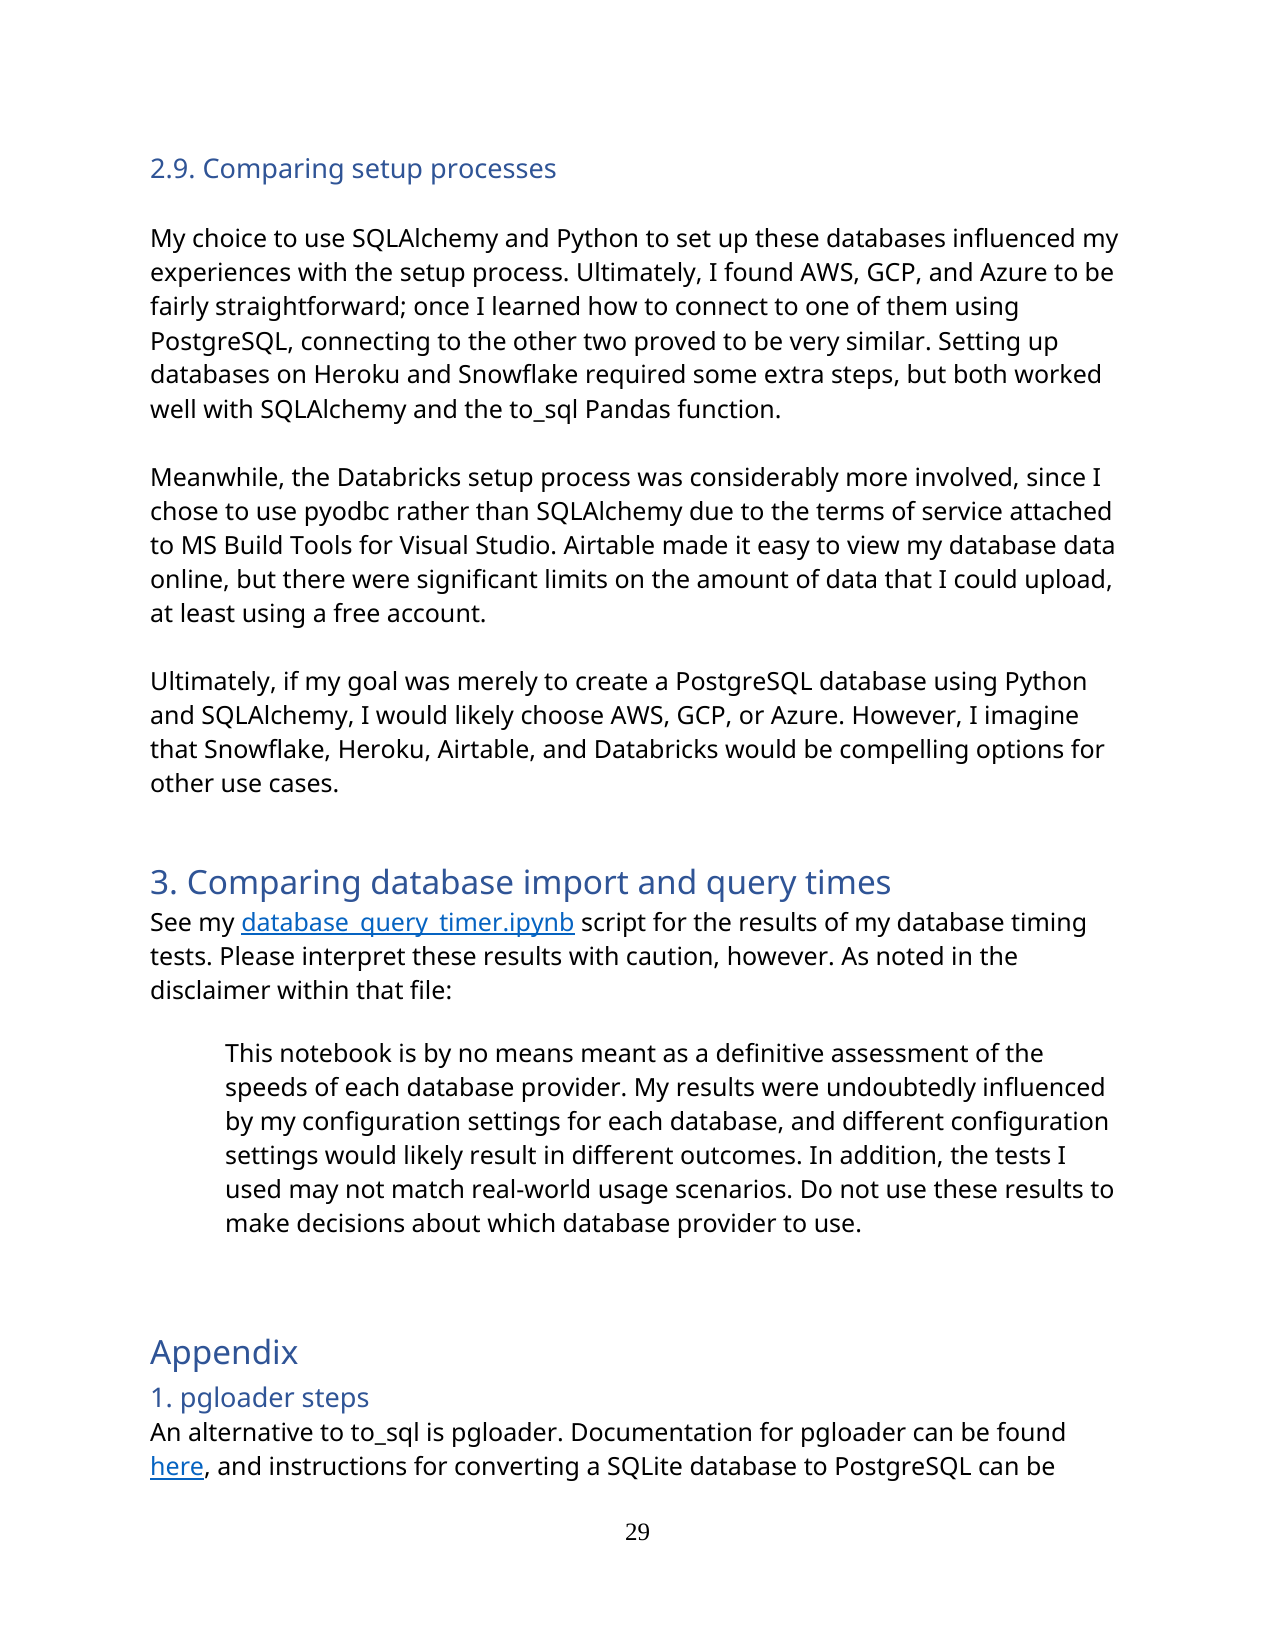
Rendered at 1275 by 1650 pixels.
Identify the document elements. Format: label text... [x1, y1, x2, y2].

text See my database_query_timer.ipynb script for the results of my database timing tests. Please interpret these results with caution, however. As noted in the disclaimer within that file: [150, 904, 1125, 1007]
text My choice to use SQLAlchemy and Python to set up these databases influenced my experiences with the setup process. Ultimately, I found AWS, GCP, and Azure to be fairly straightforward; once I learned how to connect to one of them using PostgreSQL, connecting to the other two proved to be very similar. Setting up databases on Heroku and Snowflake required some extra steps, but both worked well with SQLAlchemy and the to_sql Pandas function. [150, 221, 1125, 425]
subtitle Appendix [150, 1328, 1125, 1374]
text Meanwhile, the Databricks setup process was considerably more involved, since I chose to use pyodbc rather than SQLAlchemy due to the terms of service attached to MS Build Tools for Visual Studio. Airtable made it easy to view my database data online, but there were significant limits on the amount of data that I could upload, at least using a free account. [150, 459, 1125, 630]
subtitle 2.9. Comparing setup processes [150, 150, 1125, 187]
text Ultimately, if my goal was merely to create a PostgreSQL database using Python and SQLAlchemy, I would likely choose AWS, GCP, or Azure. However, I imagine that Snowflake, Heroku, Airtable, and Databricks would be compelling options for other use cases. [150, 664, 1125, 800]
subtitle 1. pgloader steps [150, 1378, 1125, 1415]
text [150, 1415, 1125, 1483]
text This notebook is by no means meant as a definitive assessment of the speeds of each database provider. My results were undoubtedly influenced by my configuration settings for each database, and different configuration settings would likely result in different outcomes. In addition, the tests I used may not match real-world usage scenarios. Do not use these results to make decisions about which database provider to use. [225, 1036, 1125, 1240]
subtitle 3. Comparing database import and query times [150, 859, 1125, 904]
